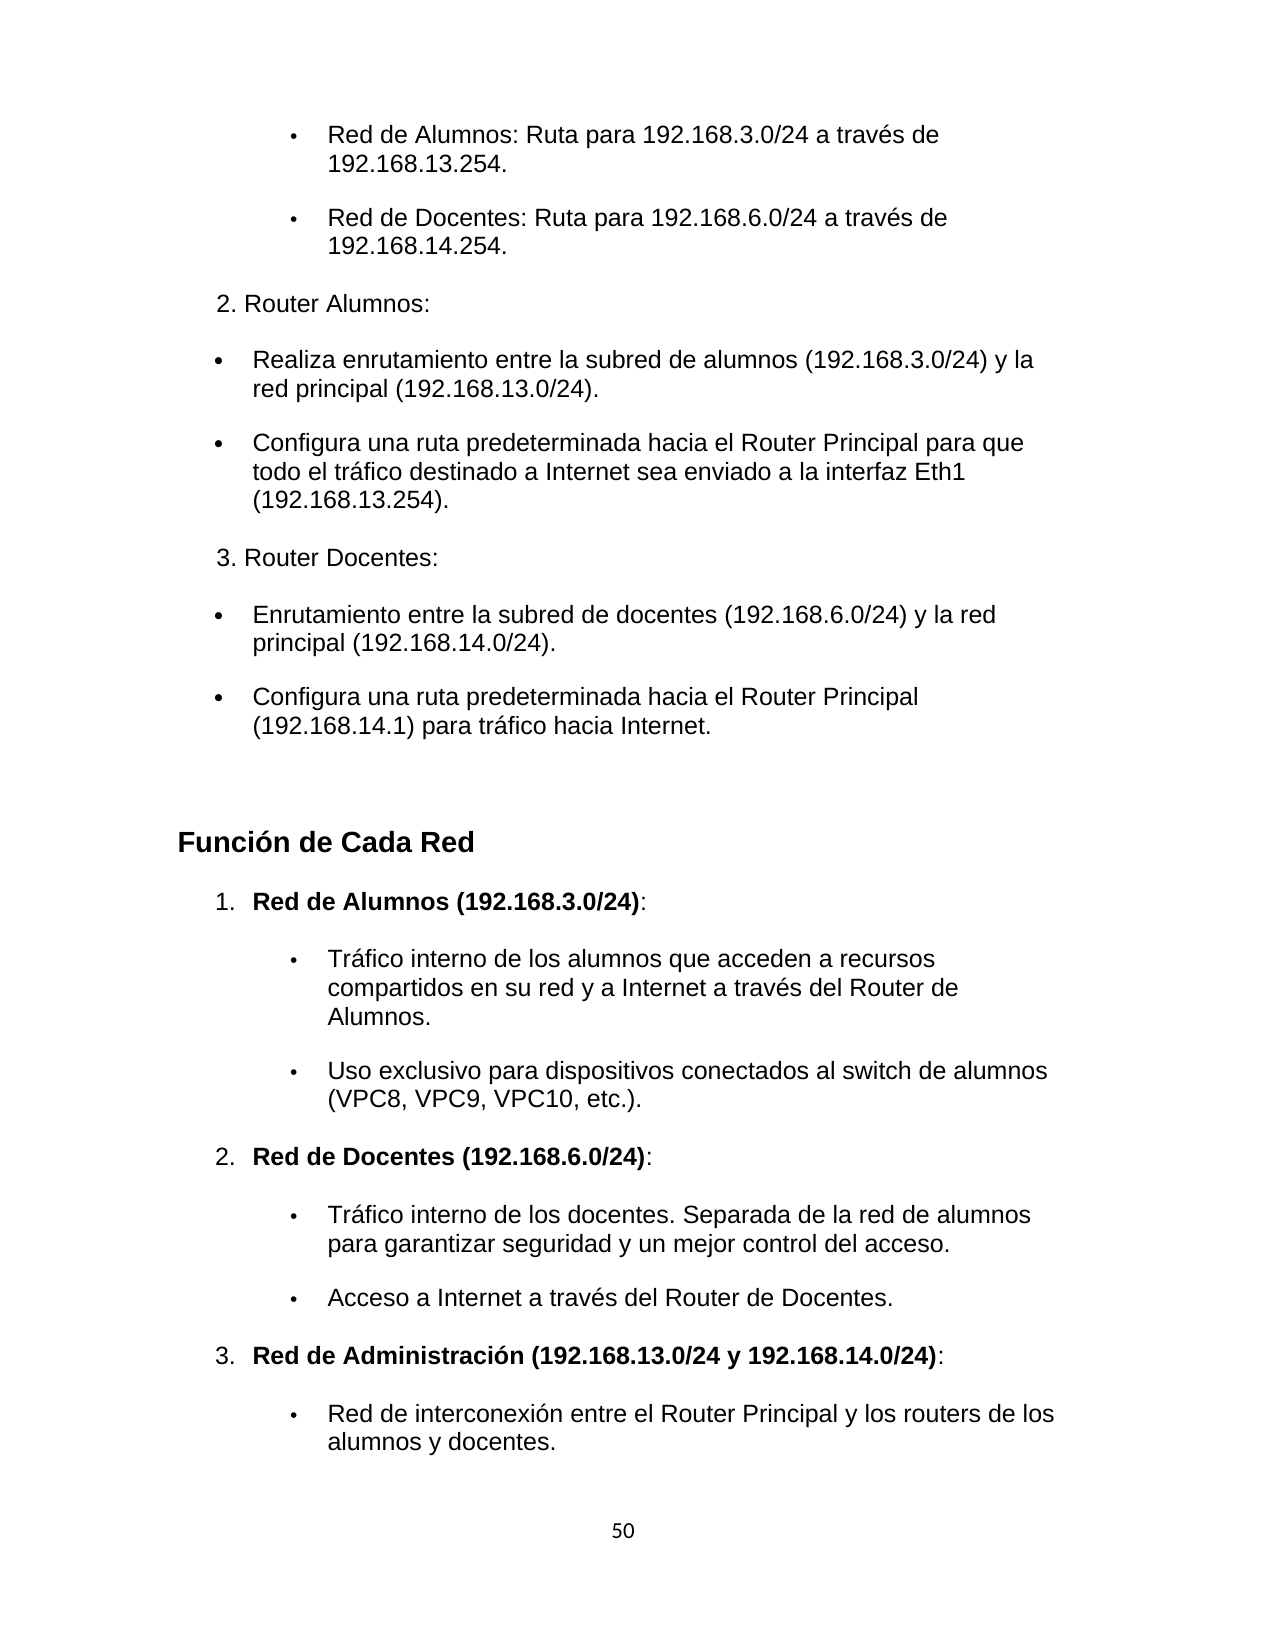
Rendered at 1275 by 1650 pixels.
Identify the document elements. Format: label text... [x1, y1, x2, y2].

list Uso exclusivo para dispositivos conectados al switch de alumnos (VPC8, VPC9, VPC10, etc.). [290, 1056, 1068, 1113]
list Acceso a Internet a través del Router de Docentes. [290, 1283, 1068, 1312]
list Red de Alumnos: Ruta para 192.168.3.0/24 a través de 192.168.13.254. [290, 120, 1068, 178]
list Tráfico interno de los alumnos que acceden a recursos compartidos en su red y a Internet a través del Router de Alumnos. [290, 944, 1068, 1031]
list Red de Administración (192.168.13.0/24 y 192.168.14.0/24): [215, 1341, 1068, 1369]
list Configura una ruta predeterminada hacia el Router Principal (192.168.14.1) para tráfico hacia Internet. [215, 682, 1068, 740]
list Tráfico interno de los docentes. Separada de la red de alumnos para garantizar seguridad y un mejor control del acceso. [290, 1200, 1068, 1258]
list Red de Docentes: Ruta para 192.168.6.0/24 a través de 192.168.14.254. [290, 203, 1068, 260]
list Red de Docentes (192.168.6.0/24): [215, 1142, 1068, 1171]
subtitle 3. Router Docentes: [216, 543, 1068, 572]
list Configura una ruta predeterminada hacia el Router Principal para que todo el tráfico destinado a Internet sea enviado a la interfaz Eth1 (192.168.13.254). [215, 428, 1068, 514]
subtitle 2. Router Alumnos: [216, 289, 1068, 318]
list Realiza enrutamiento entre la subred de alumnos (192.168.3.0/24) y la red principal (192.168.13.0/24). [215, 346, 1068, 403]
list Enrutamiento entre la subred de docentes (192.168.6.0/24) y la red principal (192.168.14.0/24). [215, 600, 1068, 657]
list Red de Alumnos (192.168.3.0/24): [215, 887, 1068, 915]
list Red de interconexión entre el Router Principal y los routers de los alumnos y docentes. [290, 1399, 1068, 1456]
subtitle Función de Cada Red [177, 825, 1068, 859]
